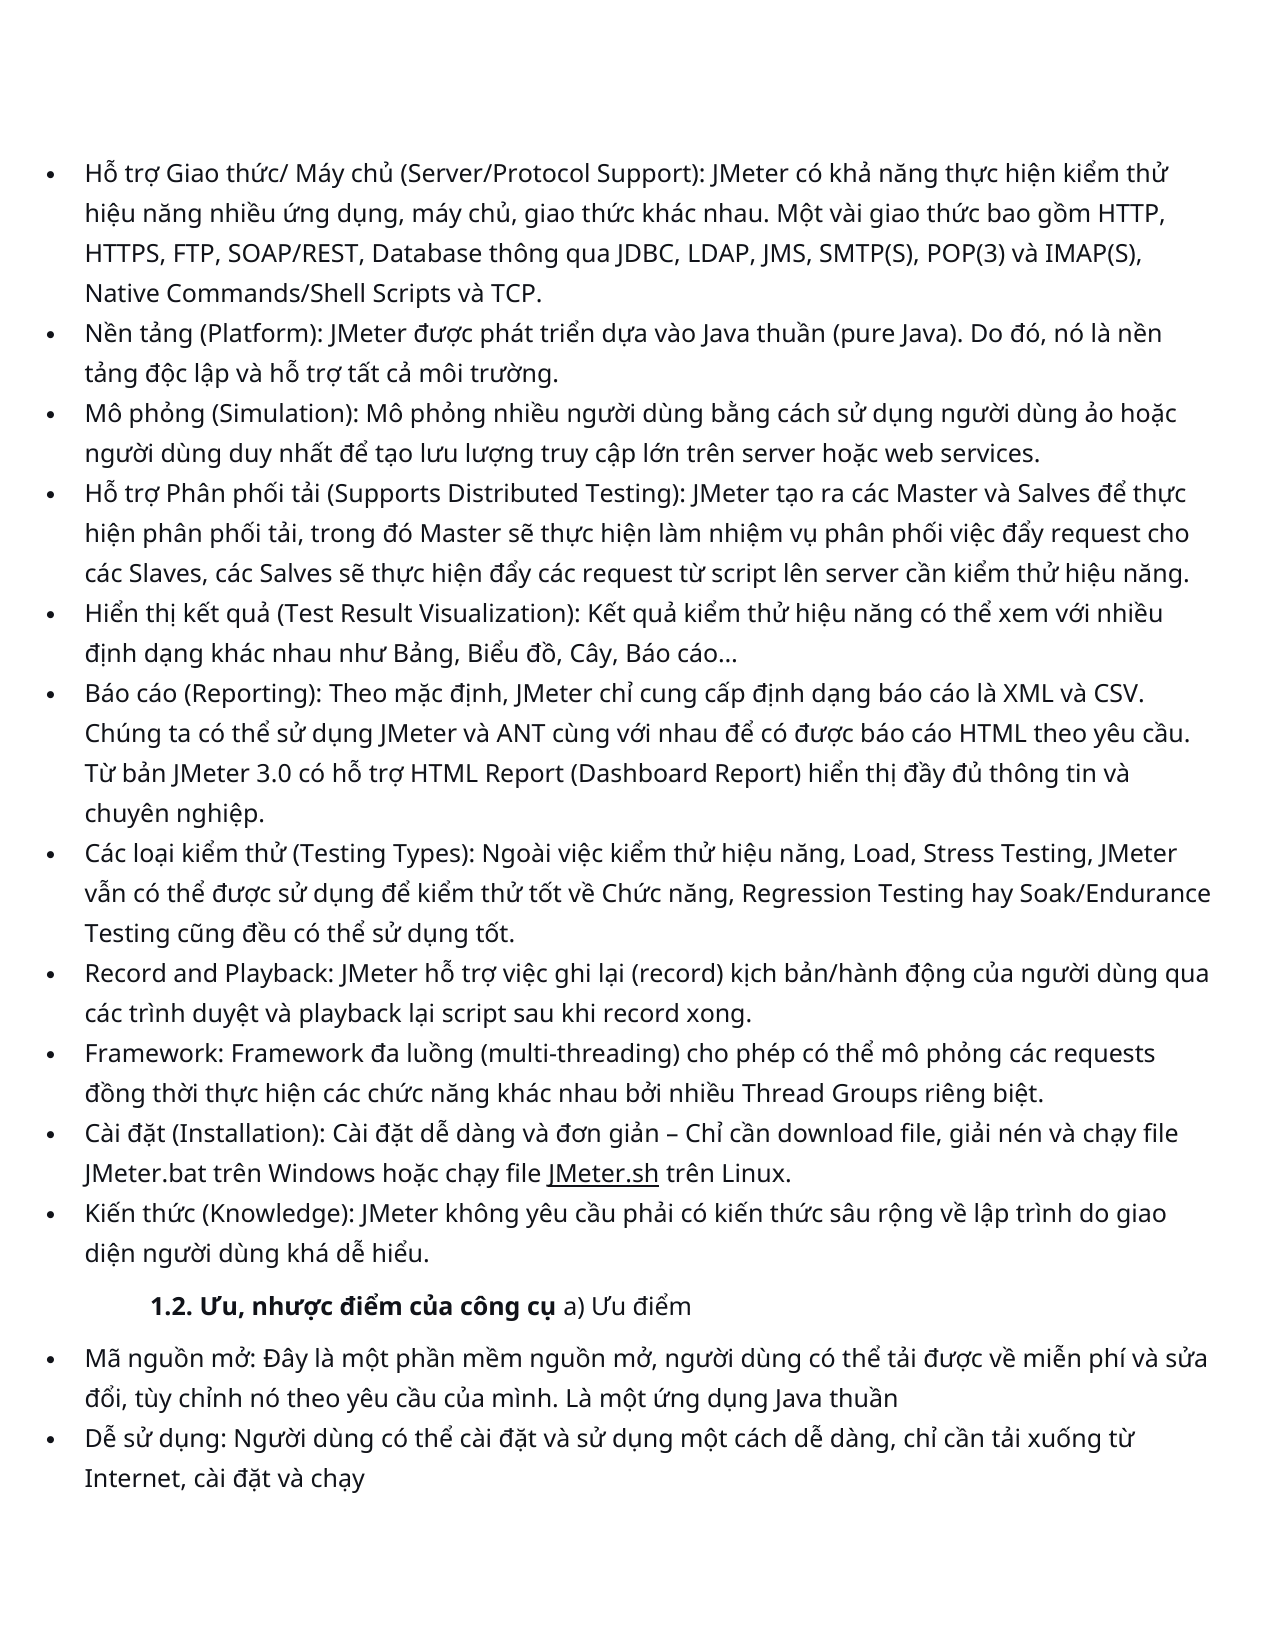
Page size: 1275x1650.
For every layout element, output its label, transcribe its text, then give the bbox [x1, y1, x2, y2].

list Framework: Framework đa luồng (multi-threading) cho phép có thể mô phỏng các requests đồng thời thực hiện các chức năng khác nhau bởi nhiều Thread Groups riêng biệt. [47, 1030, 1222, 1110]
list Hỗ trợ Giao thức/ Máy chủ (Server/Protocol Support): JMeter có khả năng thực hiện kiểm thử hiệu năng nhiều ứng dụng, máy chủ, giao thức khác nhau. Một vài giao thức bao gồm HTTP, HTTPS, FTP, SOAP/REST, Database thông qua JDBC, LDAP, JMS, SMTP(S), POP(3) và IMAP(S), Native Commands/Shell Scripts và TCP. [47, 150, 1222, 310]
list Cài đặt (Installation): Cài đặt dễ dàng và đơn giản – Chỉ cần download file, giải nén và chạy file JMeter.bat trên Windows hoặc chạy file JMeter.sh trên Linux. [47, 1110, 1222, 1190]
list Dễ sử dụng: Người dùng có thể cài đặt và sử dụng một cách dễ dàng, chỉ cần tải xuống từ Internet, cài đặt và chạy [47, 1415, 1222, 1495]
list Báo cáo (Reporting): Theo mặc định, JMeter chỉ cung cấp định dạng báo cáo là XML và CSV. Chúng ta có thể sử dụng JMeter và ANT cùng với nhau để có được báo cáo HTML theo yêu cầu. Từ bản JMeter 3.0 có hỗ trợ HTML Report (Dashboard Report) hiển thị đầy đủ thông tin và chuyên nghiệp. [47, 670, 1222, 830]
list Hỗ trợ Phân phối tải (Supports Distributed Testing): JMeter tạo ra các Master và Salves để thực hiện phân phối tải, trong đó Master sẽ thực hiện làm nhiệm vụ phân phối việc đẩy request cho các Slaves, các Salves sẽ thực hiện đẩy các request từ script lên server cần kiểm thử hiệu năng. [47, 470, 1222, 590]
list Hiển thị kết quả (Test Result Visualization): Kết quả kiểm thử hiệu năng có thể xem với nhiều định dạng khác nhau như Bảng, Biểu đồ, Cây, Báo cáo… [47, 590, 1222, 670]
list Các loại kiểm thử (Testing Types): Ngoài việc kiểm thử hiệu năng, Load, Stress Testing, JMeter vẫn có thể được sử dụng để kiểm thử tốt về Chức năng, Regression Testing hay Soak/Endurance Testing cũng đều có thể sử dụng tốt. [47, 830, 1222, 950]
list Nền tảng (Platform): JMeter được phát triển dựa vào Java thuần (pure Java). Do đó, nó là nền tảng độc lập và hỗ trợ tất cả môi trường. [47, 310, 1222, 390]
list Kiến thức (Knowledge): JMeter không yêu cầu phải có kiến thức sâu rộng về lập trình do giao diện người dùng khá dễ hiểu. [47, 1190, 1222, 1270]
list Record and Playback: JMeter hỗ trợ việc ghi lại (record) kịch bản/hành động của người dùng qua các trình duyệt và playback lại script sau khi record xong. [47, 950, 1222, 1030]
text 1.2. Ưu, nhược điểm của công cụ a) Ưu điểm [150, 1282, 1125, 1322]
list Mô phỏng (Simulation): Mô phỏng nhiều người dùng bằng cách sử dụng người dùng ảo hoặc người dùng duy nhất để tạo lưu lượng truy cập lớn trên server hoặc web services. [47, 390, 1222, 470]
list Mã nguồn mở: Đây là một phần mềm nguồn mở, người dùng có thể tải được về miễn phí và sửa đổi, tùy chỉnh nó theo yêu cầu của mình. Là một ứng dụng Java thuần [47, 1335, 1222, 1415]
